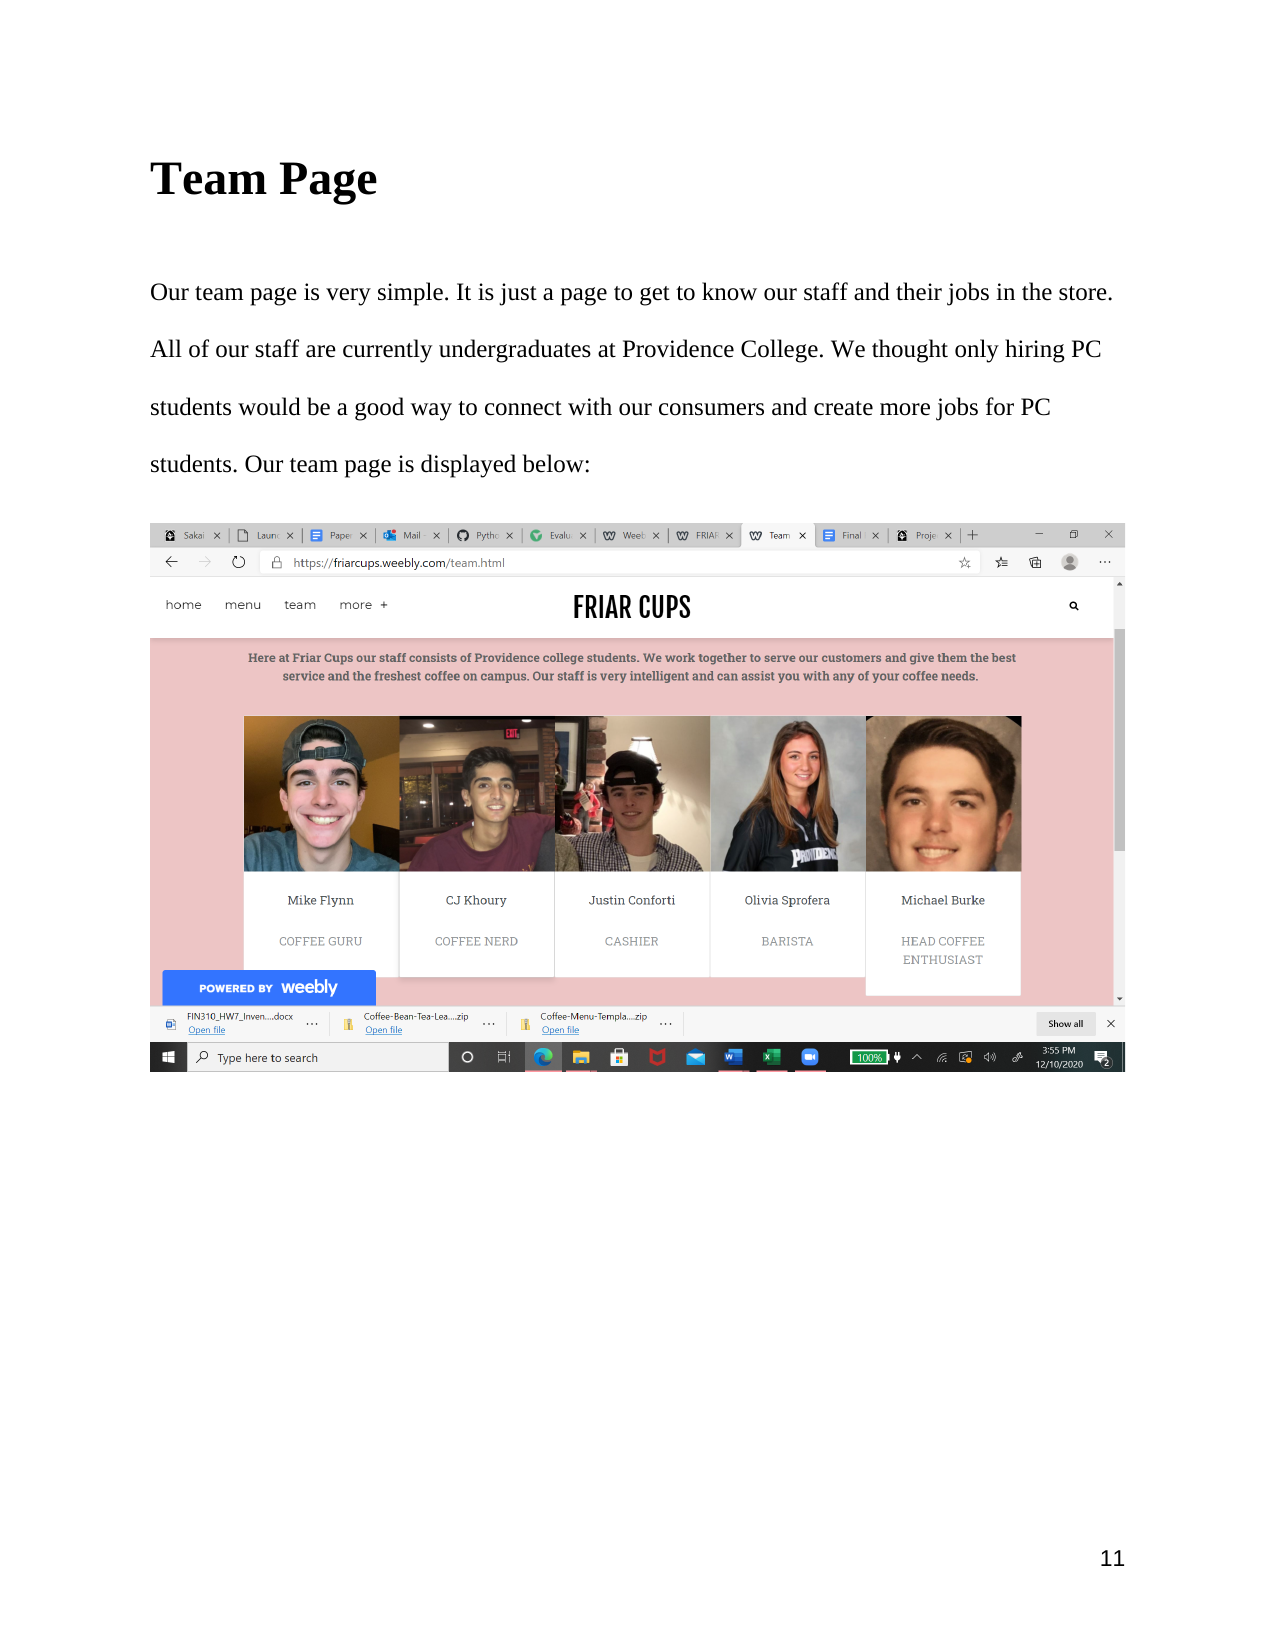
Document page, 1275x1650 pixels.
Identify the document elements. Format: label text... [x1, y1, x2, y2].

text Team Page [150, 150, 1125, 205]
text Our team page is very simple. It is just a page to get to know our staff and their jobs in the store. All of our staff are currently undergraduates at Providence College. We thought only hiring PC students would be a good way to connect with our consumers and create more jobs for PC students. Our team page is displayed below: [150, 277, 1125, 478]
picture [150, 523, 1125, 1072]
